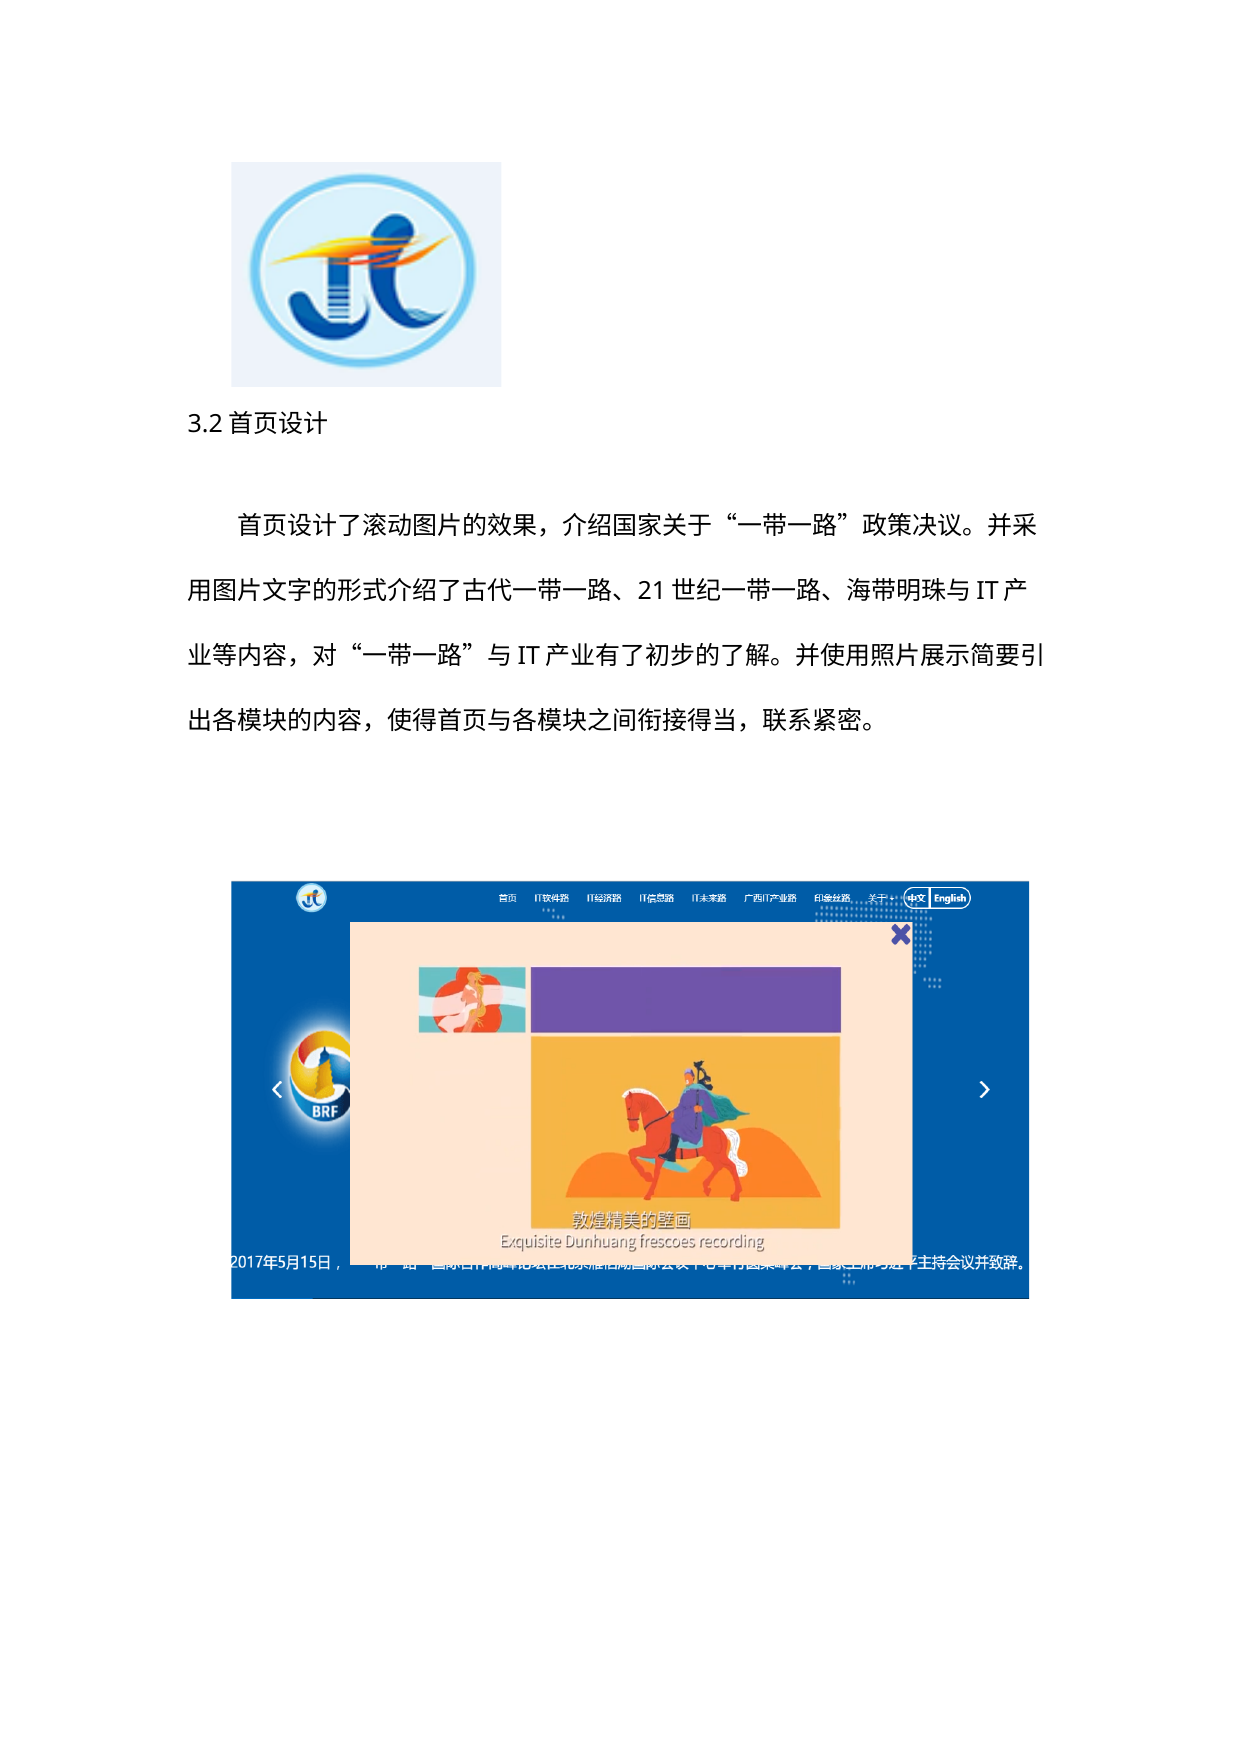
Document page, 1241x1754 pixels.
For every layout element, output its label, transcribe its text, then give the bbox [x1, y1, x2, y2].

picture [231, 880, 1030, 1299]
text 首页设计了滚动图片的效果，介绍国家关于“一带一路”政策决议。并采用图片文字的形式介绍了古代一带一路、21世纪一带一路、海带明珠与IT产业等内容，对“一带一路”与IT产业有了初步的了解。并使用照片展示简要引出各模块的内容，使得首页与各模块之间衔接得当，联系紧密。 [187, 491, 1053, 751]
picture [231, 162, 502, 387]
text 3.2首页设计 [187, 389, 1053, 454]
